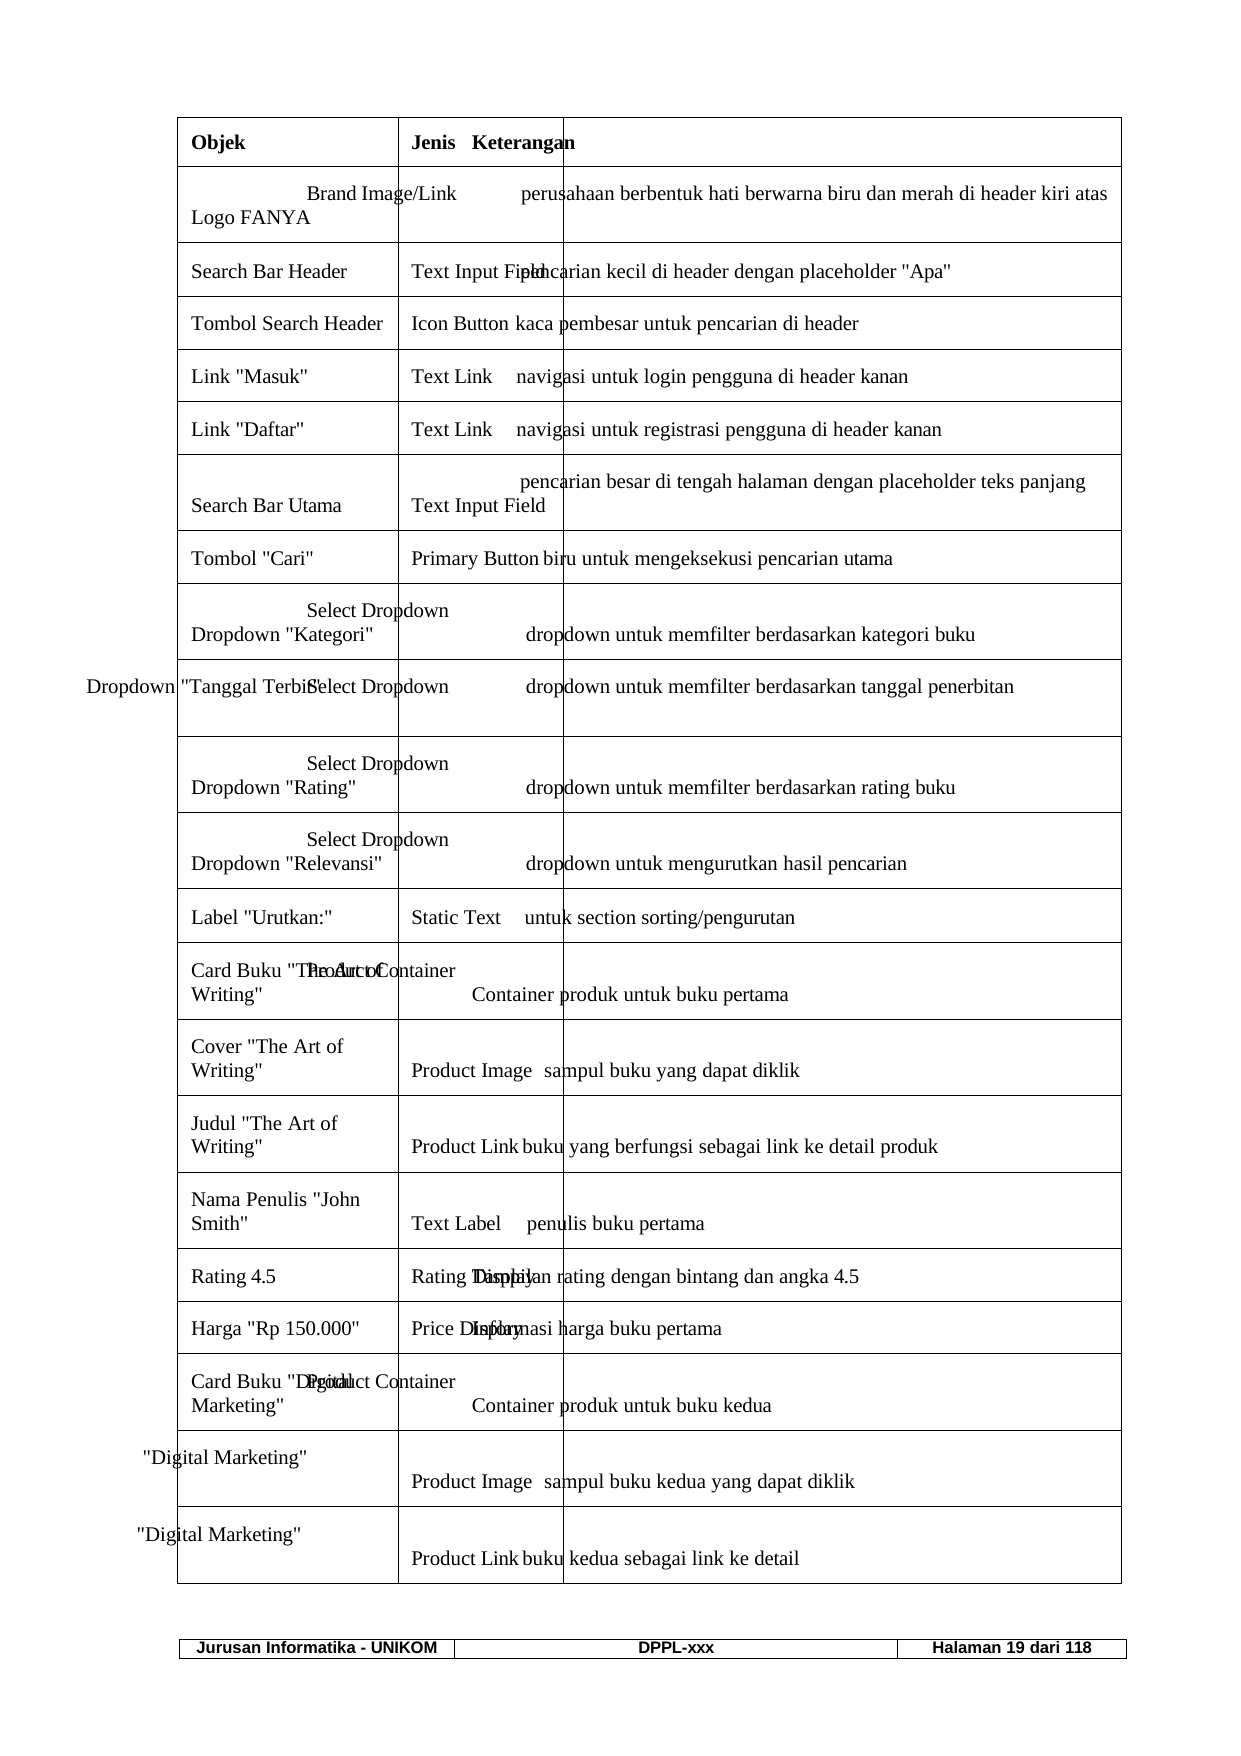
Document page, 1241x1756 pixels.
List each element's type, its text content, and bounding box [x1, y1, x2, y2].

table_cell Container produk untuk buku pertama [564, 943, 1121, 1019]
table_cell Dropdown "Kategori" [178, 584, 398, 659]
table_cell Ikon kaca pembesar untuk pencarian di header [564, 297, 1121, 348]
table_cell Tombol Search Header [178, 297, 398, 348]
table_cell Menu dropdown untuk mengurutkan hasil pencarian [564, 813, 1121, 888]
table_cell Tombol biru untuk mengeksekusi pencarian utama [564, 531, 1121, 583]
table_cell Judul "The Art of Writing" [178, 1096, 398, 1172]
table_cell Search Bar Utama [178, 455, 398, 530]
table_cell Text Input Field [399, 243, 563, 296]
table_cell Product Link [399, 1507, 563, 1583]
table_header Objek [178, 118, 398, 166]
table_cell Menu dropdown untuk memfilter berdasarkan tanggal penerbitan [564, 660, 1121, 736]
table_cell Judul buku yang berfungsi sebagai link ke detail produk [564, 1096, 1121, 1172]
table_header Keterangan [564, 118, 1121, 166]
table_cell Dropdown "Rating" [178, 737, 398, 812]
table_cell Cover "The Art of Writing" [178, 1020, 398, 1095]
table_cell Product Image [399, 1020, 563, 1095]
table_cell Select Dropdown [399, 660, 563, 736]
table_cell Harga "Rp 150.000" [178, 1302, 398, 1353]
table_cell Card Buku "The Art of Writing" [178, 943, 398, 1019]
table_cell Logo perusahaan berbentuk hati berwarna biru dan merah di header kiri atas [564, 167, 1121, 242]
table_cell Rating Display [399, 1249, 563, 1301]
table_cell Menu dropdown untuk memfilter berdasarkan rating buku [564, 737, 1121, 812]
table_cell Dropdown "Tanggal Terbit" [178, 660, 398, 736]
table_cell Static Text [399, 889, 563, 942]
table_cell Label "Urutkan:" [178, 889, 398, 942]
table_cell Cover "Digital Marketing" [178, 1431, 398, 1506]
table_cell Logo FANYA [178, 167, 398, 242]
table_cell Link "Daftar" [178, 402, 398, 453]
table_header Jenis [399, 118, 563, 166]
table_cell Product Link [399, 1096, 563, 1172]
table_cell Nama Penulis "John Smith" [178, 1173, 398, 1248]
table_cell Gambar sampul buku kedua yang dapat diklik [564, 1431, 1121, 1506]
table_cell Select Dropdown [399, 737, 563, 812]
table_cell Judul "Digital Marketing" [178, 1507, 398, 1583]
table_cell Select Dropdown [399, 813, 563, 888]
table_cell Price Display [399, 1302, 563, 1353]
table_cell Field pencarian besar di tengah halaman dengan placeholder teks panjang [564, 455, 1121, 530]
table_cell Link "Masuk" [178, 350, 398, 401]
table_cell Label untuk section sorting/pengurutan [564, 889, 1121, 942]
table_cell Text Link [399, 350, 563, 401]
table_cell Link navigasi untuk login pengguna di header kanan [564, 350, 1121, 401]
table_cell Product Container [399, 1354, 563, 1430]
table_cell Tombol "Cari" [178, 531, 398, 583]
table_cell Card Buku "Digital Marketing" [178, 1354, 398, 1430]
table_cell Container produk untuk buku kedua [564, 1354, 1121, 1430]
table_cell Dropdown "Relevansi" [178, 813, 398, 888]
table_cell Brand Image/Link [399, 167, 563, 242]
table_cell Field pencarian kecil di header dengan placeholder "Apa" [564, 243, 1121, 296]
table_cell Select Dropdown [399, 584, 563, 659]
table_cell Link navigasi untuk registrasi pengguna di header kanan [564, 402, 1121, 453]
table_cell Judul buku kedua sebagai link ke detail [564, 1507, 1121, 1583]
table_cell Product Container [399, 943, 563, 1019]
table_cell Primary Button [399, 531, 563, 583]
table_cell Tampilan rating dengan bintang dan angka 4.5 [564, 1249, 1121, 1301]
table_cell Text Link [399, 402, 563, 453]
table_cell Gambar sampul buku yang dapat diklik [564, 1020, 1121, 1095]
table_cell Text Label [399, 1173, 563, 1248]
table_cell Informasi harga buku pertama [564, 1302, 1121, 1353]
table_cell Icon Button [399, 297, 563, 348]
table_cell Text Input Field [399, 455, 563, 530]
table_cell Product Image [399, 1431, 563, 1506]
table_cell Search Bar Header [178, 243, 398, 296]
table_cell Nama penulis buku pertama [564, 1173, 1121, 1248]
table_cell Rating 4.5 [178, 1249, 398, 1301]
table_cell Menu dropdown untuk memfilter berdasarkan kategori buku [564, 584, 1121, 659]
